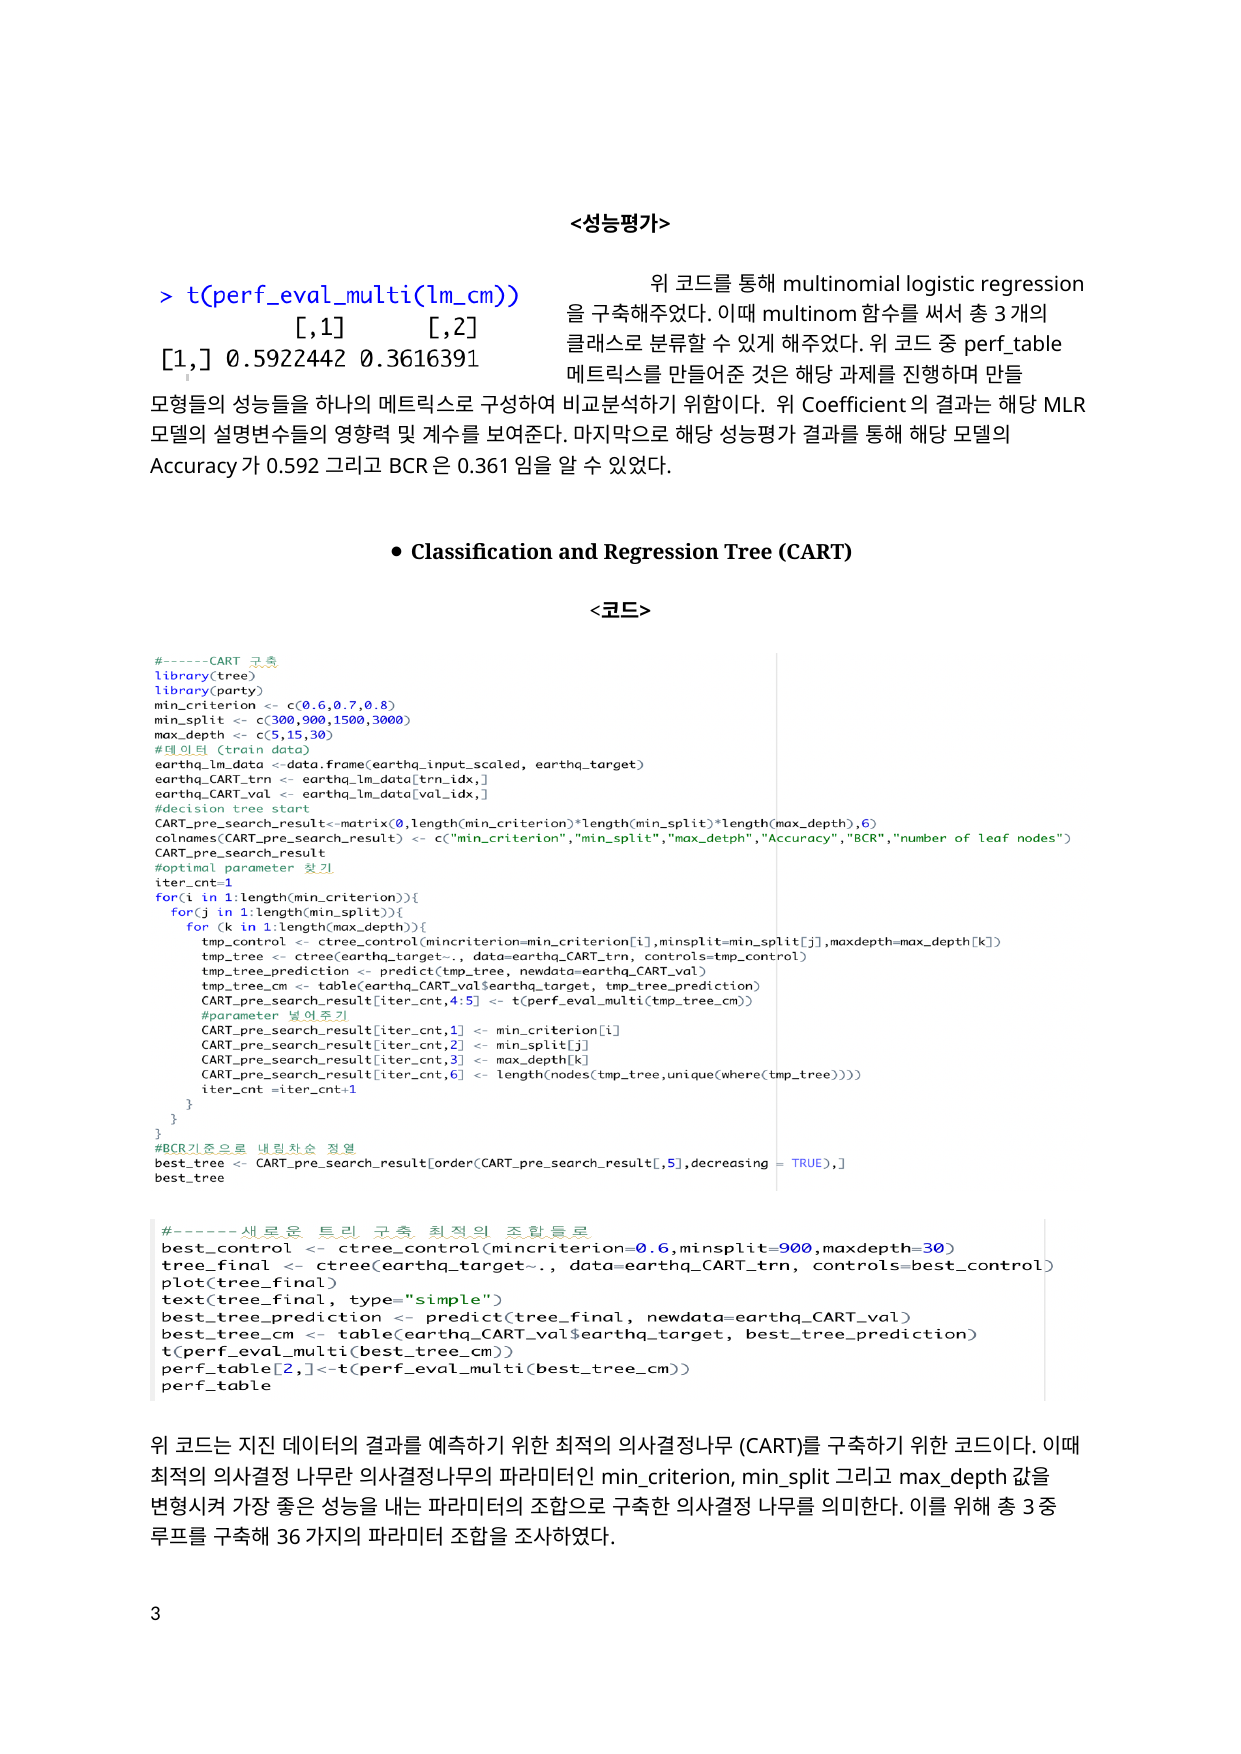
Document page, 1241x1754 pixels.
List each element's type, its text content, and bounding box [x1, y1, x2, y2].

text ⚫ Classification and Regression Tree (CART) [150, 508, 1090, 565]
text <성능평가> [150, 208, 1090, 238]
picture [150, 653, 1090, 1191]
text <코드> [150, 594, 1090, 625]
picture [150, 1219, 1091, 1401]
text 위 코드는 지진 데이터의 결과를 예측하기 위한 최적의 의사결정나무 (CART)를 구축하기 위한 코드이다. 이때 최적의 의사결정 나무란 의사결정나무의 파라미터인 min_criterion, min_split 그리고 max_depth값을 변형시켜 가장 좋은 성능을 내는 파라미터의 조합으로 구축한 의사결정 나무를 의미한다. 이를 위해 총 3중 루프를 구축해 36가지의 파라미터 조합을 조사하였다. [150, 1429, 1090, 1551]
text 위 코드를 통해 multinomial logistic regression을 구축해주었다. 이때 multinom함수를 써서 총 3개의 클래스로 분류할 수 있게 해주었다. 위 코드 중 perf_table 메트릭스를 만들어준 것은 해당 과제를 진행하며 만들 모형들의 성능들을 하나의 메트릭스로 구성하여 비교분석하기 위함이다. 위 Coefficient의 결과는 해당 MLR 모델의 설명변수들의 영향력 및 계수를 보여준다. 마지막으로 해당 성능평가 결과를 통해 해당 모델의 Accuracy가 0.592 그리고 BCR은 0.361임을 알 수 있었다. [150, 267, 1090, 479]
picture [150, 278, 548, 381]
